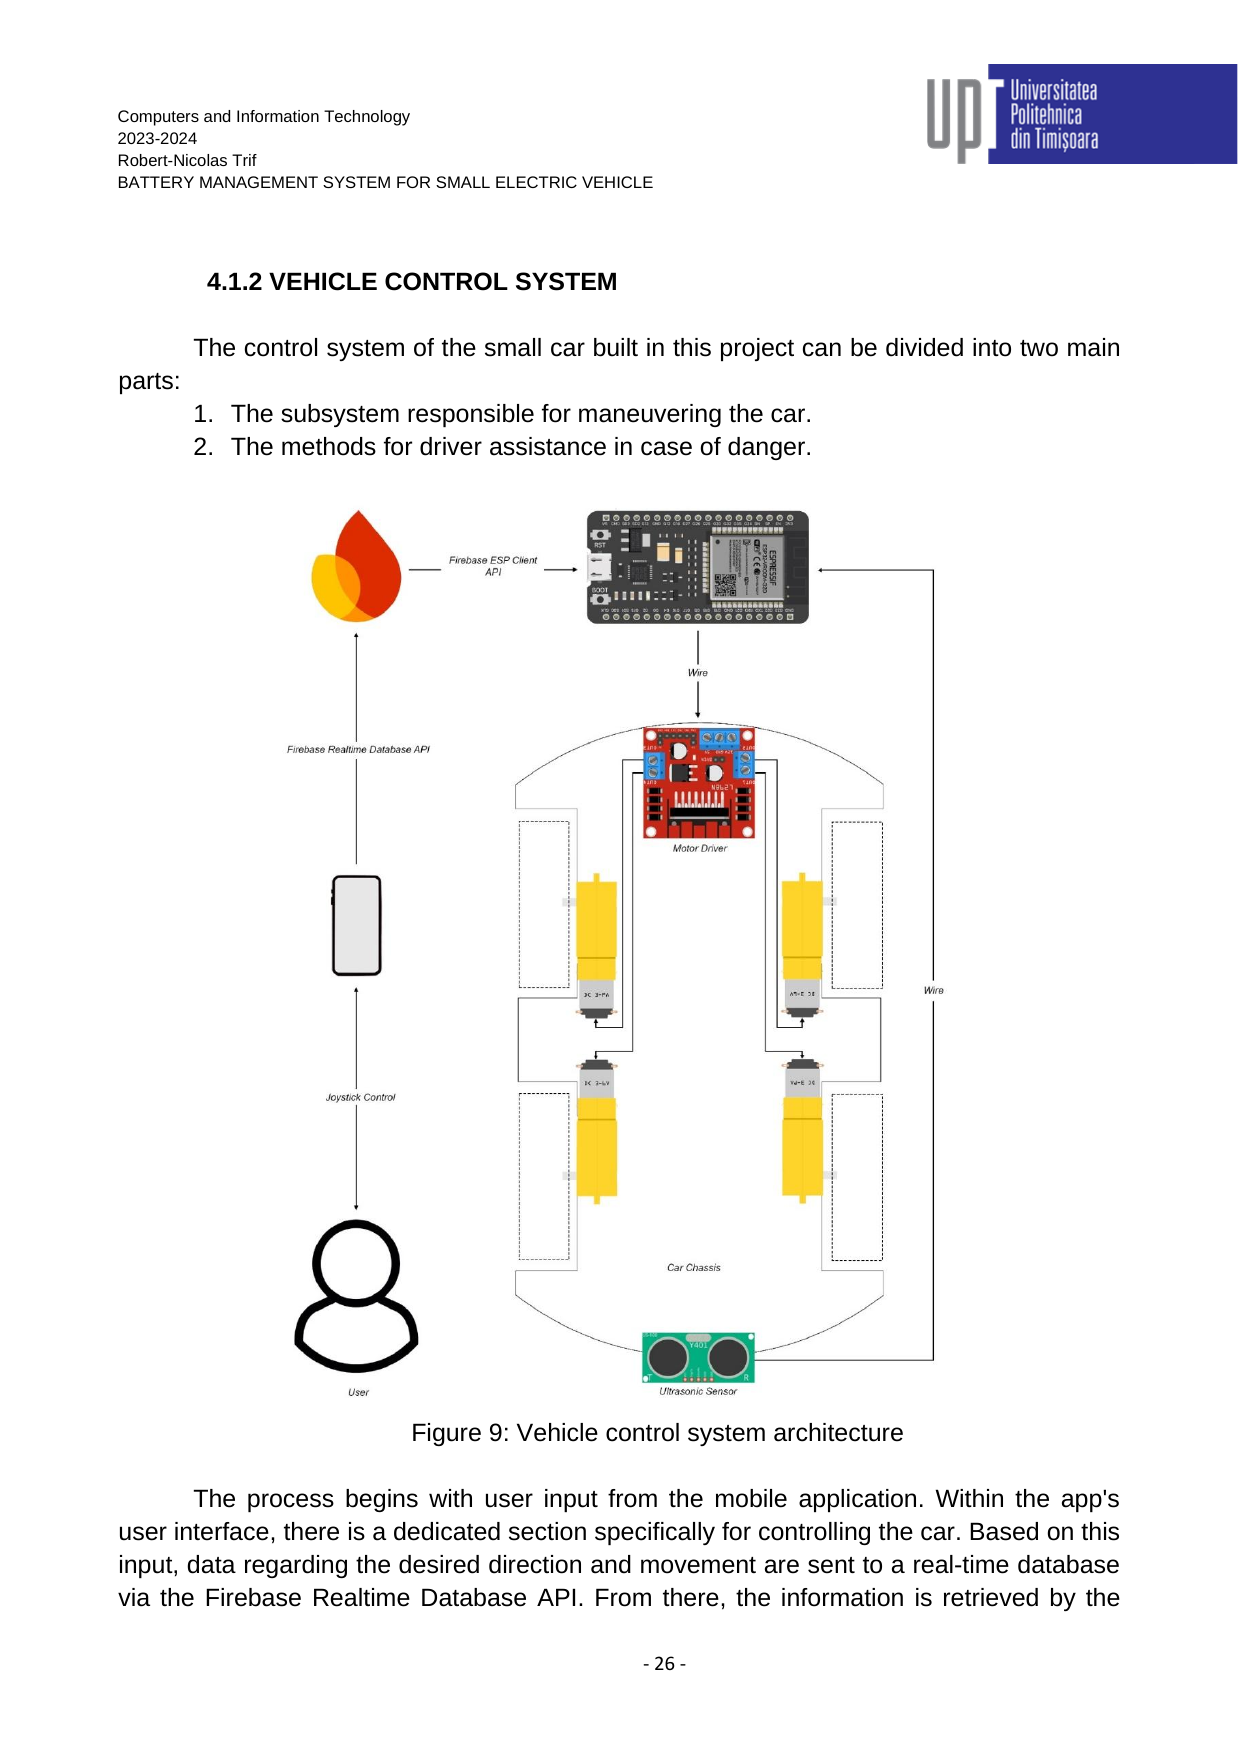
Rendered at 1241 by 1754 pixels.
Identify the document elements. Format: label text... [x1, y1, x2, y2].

title The subsystem responsible for maneuvering the car. [193, 399, 1122, 427]
title The control system of the small car built in this project can be divided into two main parts: [118, 333, 1122, 394]
title The methods for driver assistance in case of danger. [193, 432, 1122, 460]
title 4.1.2 VEHICLE CONTROL SYSTEM [118, 267, 1122, 295]
picture [927, 64, 1238, 164]
picture [271, 497, 969, 1410]
